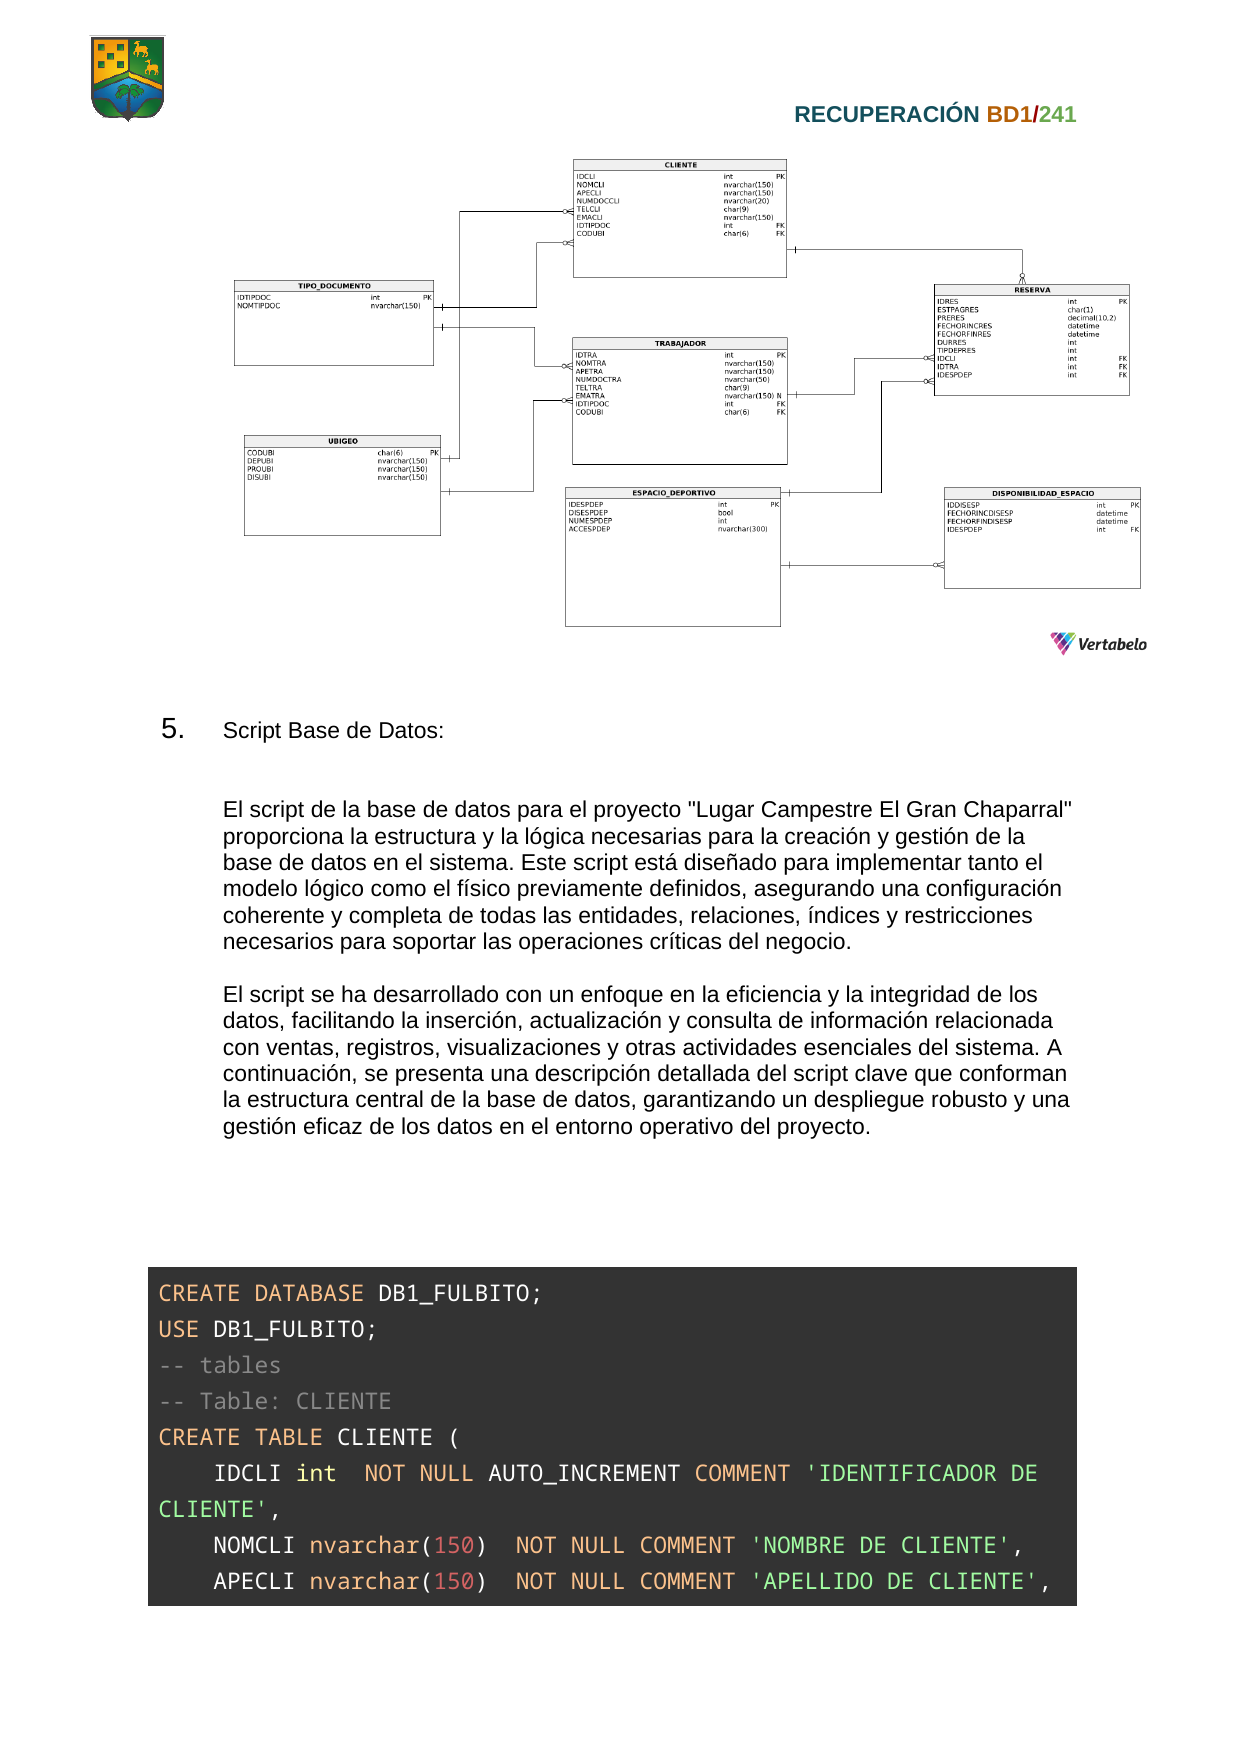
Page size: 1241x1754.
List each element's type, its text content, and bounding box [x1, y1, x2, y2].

list Script Base de Datos: [185, 711, 1077, 771]
picture [78, 31, 175, 127]
picture [222, 147, 1152, 661]
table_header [148, 1267, 1077, 1606]
text El script de la base de datos para el proyecto "Lugar Campestre El Gran Chaparral" proporciona la estructura y la lógica necesarias para la creación y gestión de la base de datos en el sistema. Este script está diseñado para implementar tanto el modelo lógico como el físico previamente definidos, asegurando una configuración coherente y completa de todas las entidades, relaciones, índices y restricciones necesarios para soportar las operaciones críticas del negocio. El script se ha desarrollado con un enfoque en la eficiencia y la integridad de los datos, facilitando la inserción, actualización y consulta de información relacionada con ventas, registros, visualizaciones y otras actividades esenciales del sistema. A continuación, se presenta una descripción detallada del script clave que conforman la estructura central de la base de datos, garantizando un despliegue robusto y una gestión eficaz de los datos en el entorno operativo del proyecto. [223, 796, 1077, 1139]
